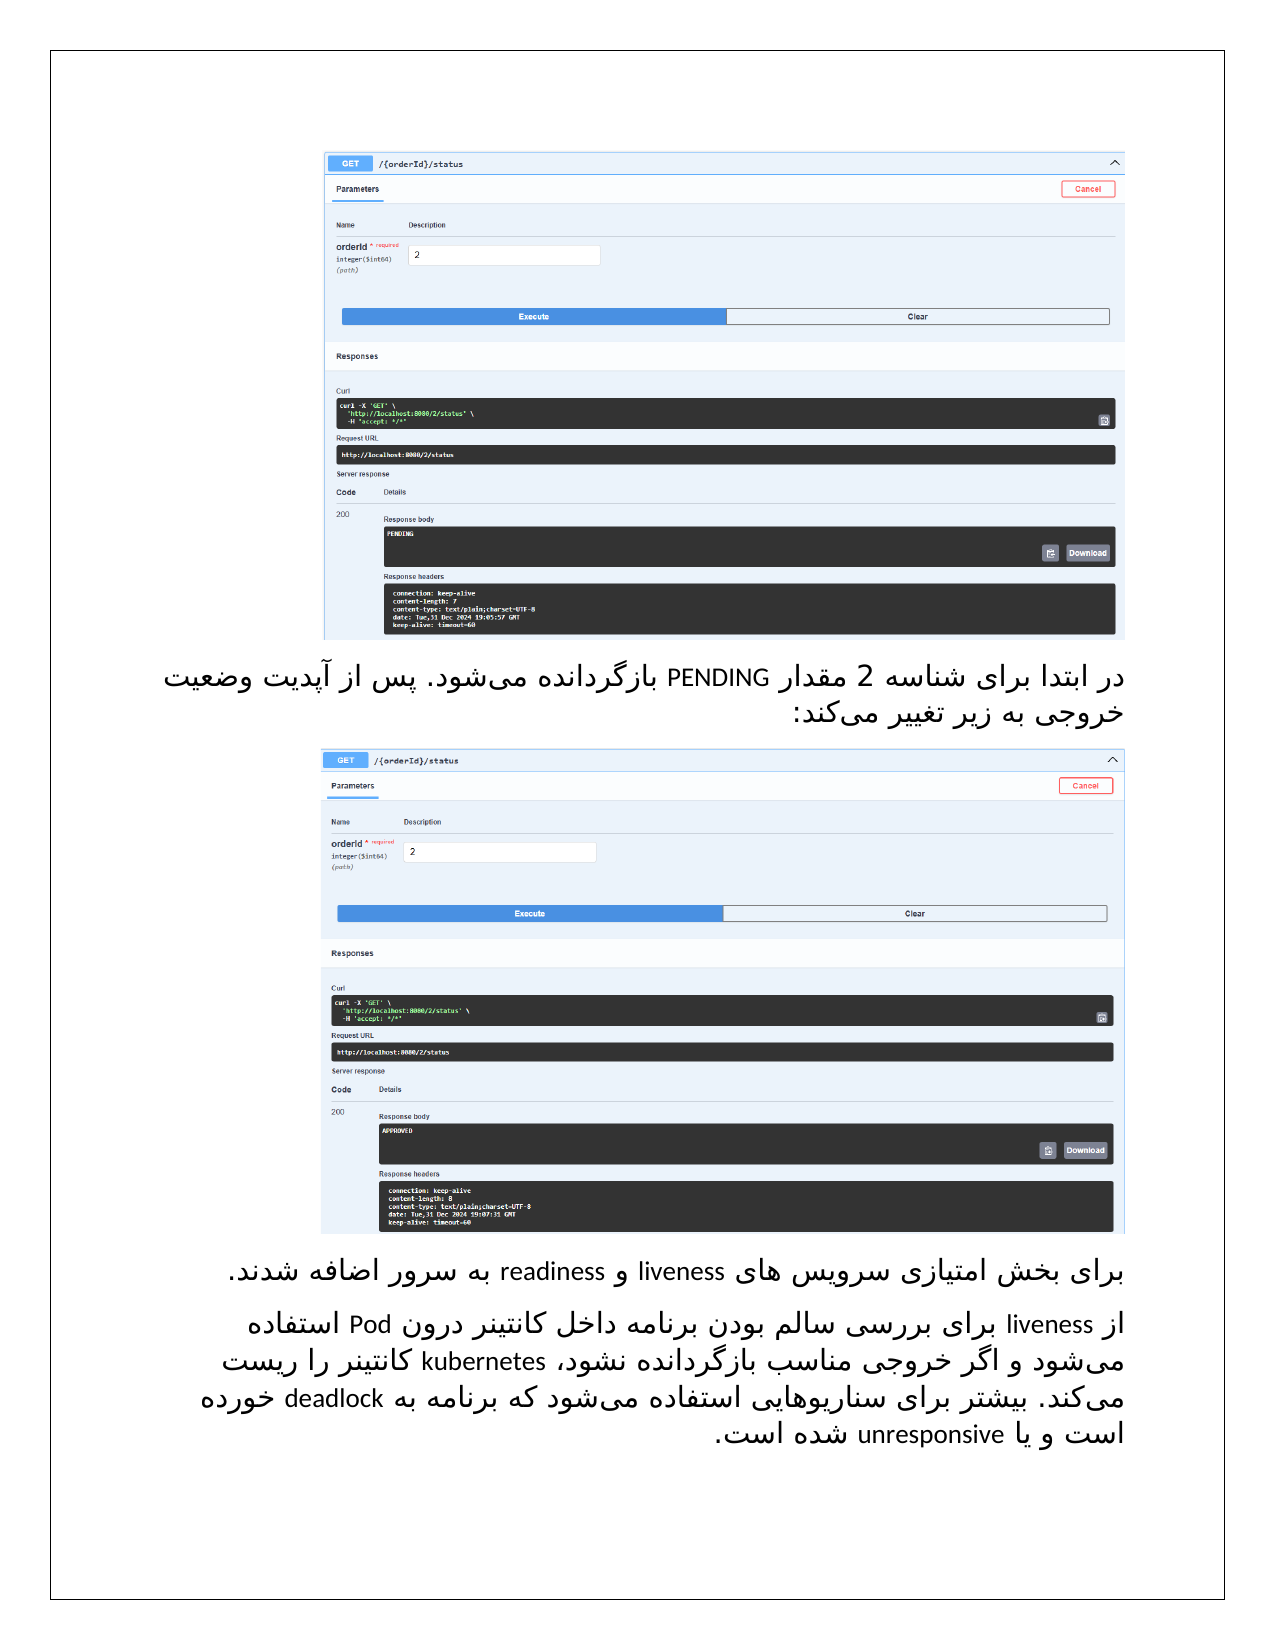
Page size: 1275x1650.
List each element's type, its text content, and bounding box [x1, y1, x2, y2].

text برای بخش امتیازی سرویس های liveness و readiness به سرور اضافه شدند. [150, 1253, 1125, 1287]
picture [322, 150, 1125, 640]
text در ابتدا برای شناسه 2 مقدار PENDING بازگردانده می‌شود. پس از آپدیت وضعیت خروجی به زیر تغییر می‌کند: [150, 659, 1125, 729]
picture [320, 748, 1125, 1234]
text از liveness برای بررسی سالم بودن برنامه داخل کانتینر درون Pod استفاده می‌شود و اگر خروجی مناسب بازگردانده نشود، kubernetes کانتینر را ریست می‌کند. بیشتر برای سناریوهایی استفاده می‌شود که برنامه به deadlock خورده است و یا unresponsive شده است. [150, 1307, 1125, 1451]
